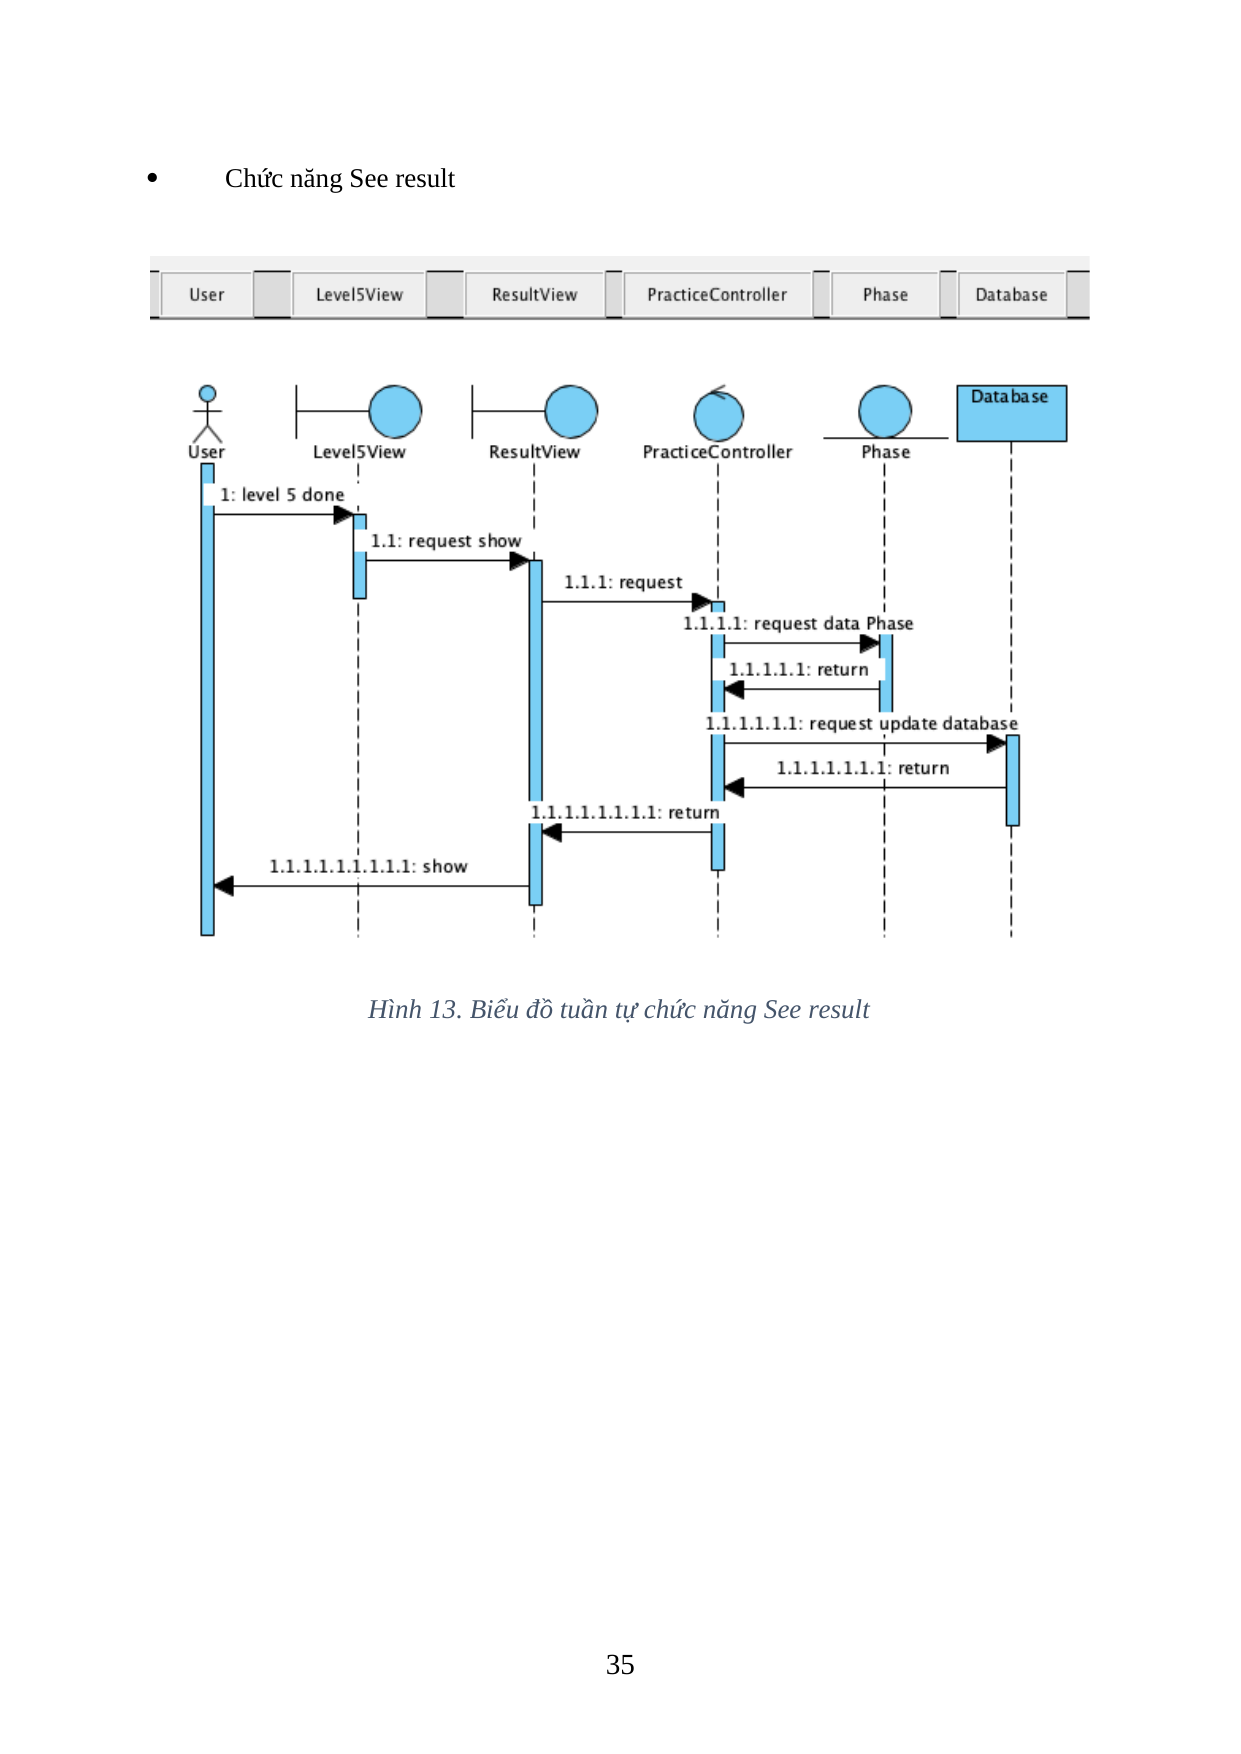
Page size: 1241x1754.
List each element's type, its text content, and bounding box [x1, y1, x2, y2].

picture [150, 256, 1090, 965]
list Chức năng See result [148, 162, 1090, 194]
